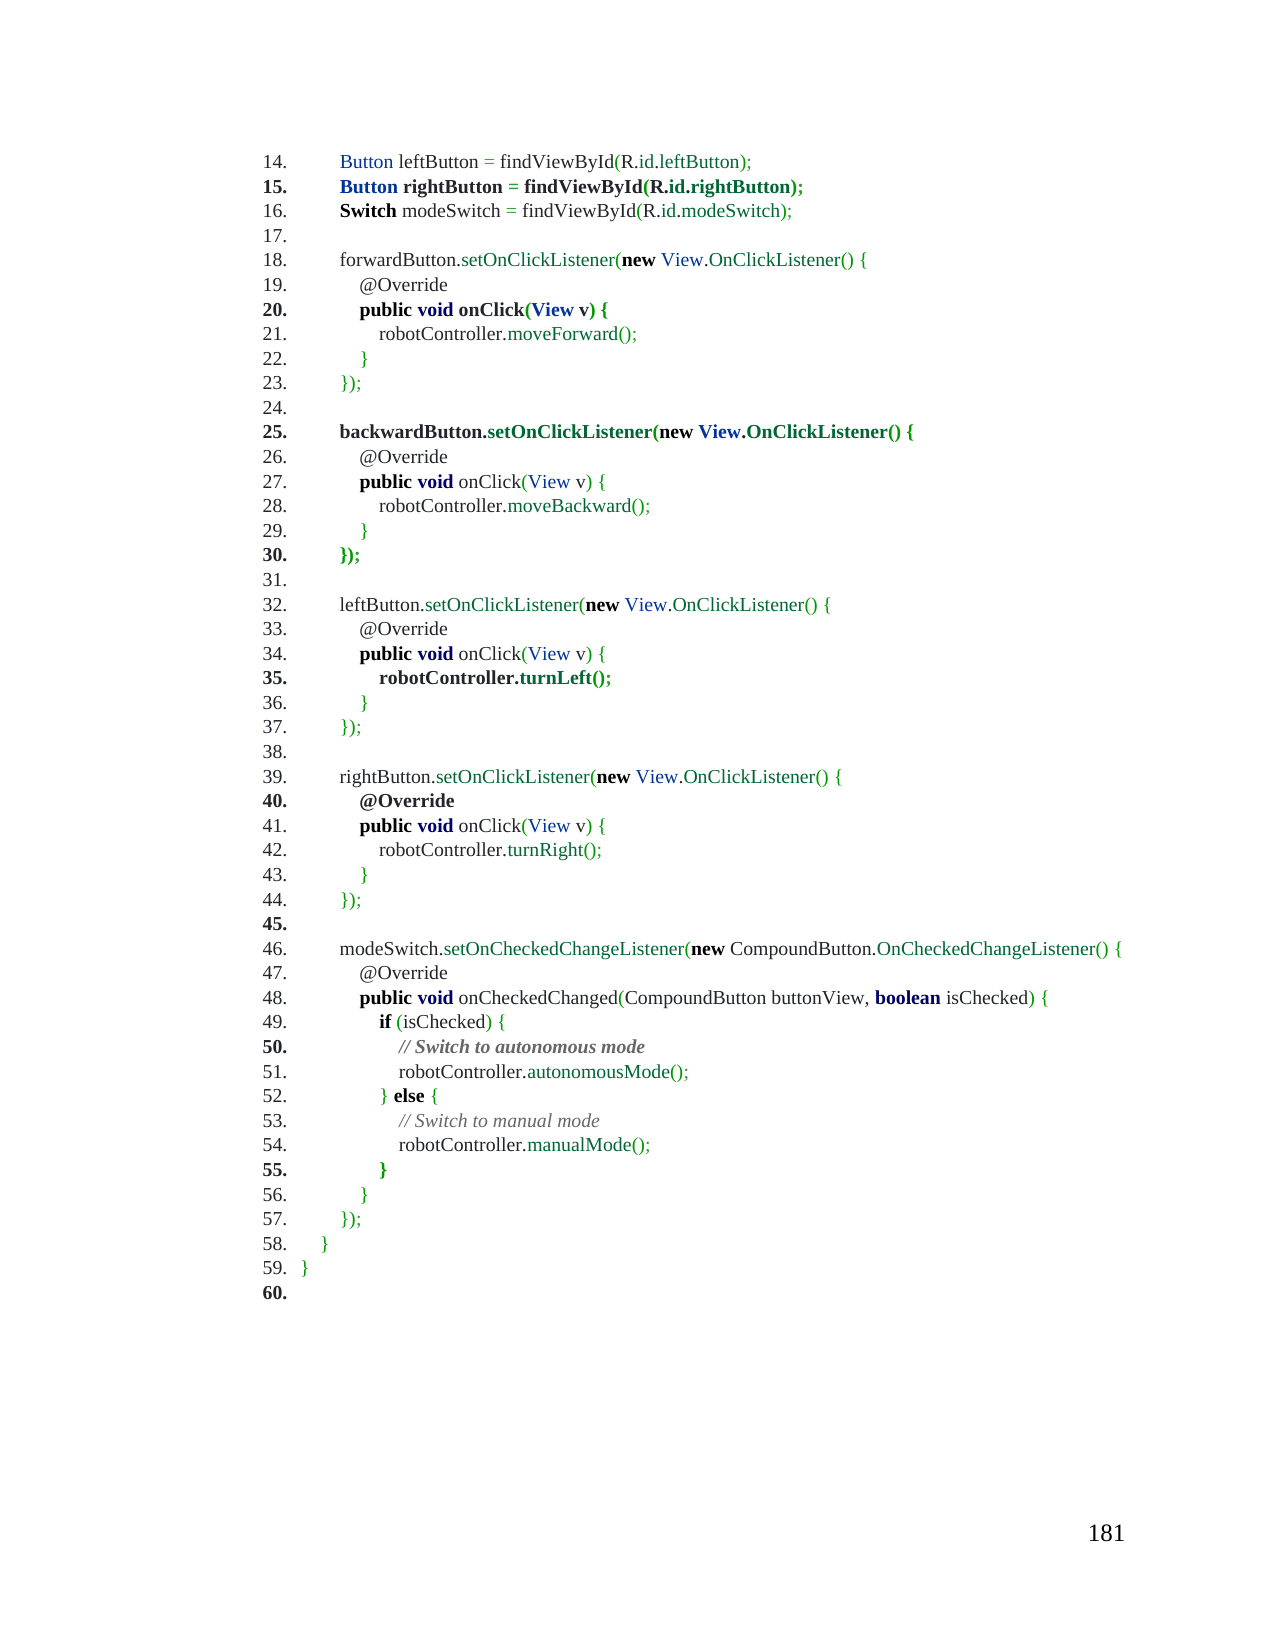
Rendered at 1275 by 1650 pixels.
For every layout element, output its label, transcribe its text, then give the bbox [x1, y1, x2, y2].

list } [262, 1182, 1125, 1205]
list robotController.autonomousMode(); [262, 1059, 1125, 1082]
list }); [262, 887, 1125, 910]
list robotController.moveBackward(); [262, 494, 1125, 517]
list @Override [262, 789, 1125, 812]
list } [262, 1158, 1125, 1181]
list @Override [262, 617, 1125, 640]
list robotController.turnRight(); [262, 838, 1125, 861]
list public void onClick(View v) { [262, 642, 1125, 664]
list forwardButton.setOnClickListener(new View.OnClickListener() { [262, 248, 1125, 271]
list }); [262, 371, 1125, 394]
list } [262, 1232, 1125, 1254]
list } [262, 691, 1125, 714]
list // Switch to autonomous mode [262, 1035, 1125, 1058]
list @Override [262, 273, 1125, 296]
list }); [262, 715, 1125, 738]
list public void onClick(View v) { [262, 297, 1125, 320]
list leftButton.setOnClickListener(new View.OnClickListener() { [262, 592, 1125, 615]
list if (isChecked) { [262, 1010, 1125, 1033]
list } [262, 863, 1125, 886]
list public void onClick(View v) { [262, 469, 1125, 492]
list }); [262, 1207, 1125, 1230]
list } [262, 347, 1125, 369]
list Button rightButton = findViewById(R.id.rightButton); [262, 174, 1125, 197]
list public void onCheckedChanged(CompoundButton buttonView, boolean isChecked) { [262, 986, 1125, 1009]
list @Override [262, 445, 1125, 468]
list } [262, 519, 1125, 542]
list backwardButton.setOnClickListener(new View.OnClickListener() { [262, 420, 1125, 443]
list Switch modeSwitch = findViewById(R.id.modeSwitch); [262, 199, 1125, 222]
list // Switch to manual mode [262, 1109, 1125, 1132]
list robotController.manualMode(); [262, 1133, 1125, 1156]
list rightButton.setOnClickListener(new View.OnClickListener() { [262, 764, 1125, 787]
list @Override [262, 961, 1125, 984]
list }); [262, 543, 1125, 566]
list modeSwitch.setOnCheckedChangeListener(new CompoundButton.OnCheckedChangeListener() { [262, 937, 1125, 959]
list } else { [262, 1084, 1125, 1107]
list public void onClick(View v) { [262, 814, 1125, 837]
list robotController.moveForward(); [262, 322, 1125, 345]
list Button leftButton = findViewById(R.id.leftButton); [262, 150, 1125, 173]
list } [262, 1256, 1125, 1279]
list robotController.turnLeft(); [262, 666, 1125, 689]
